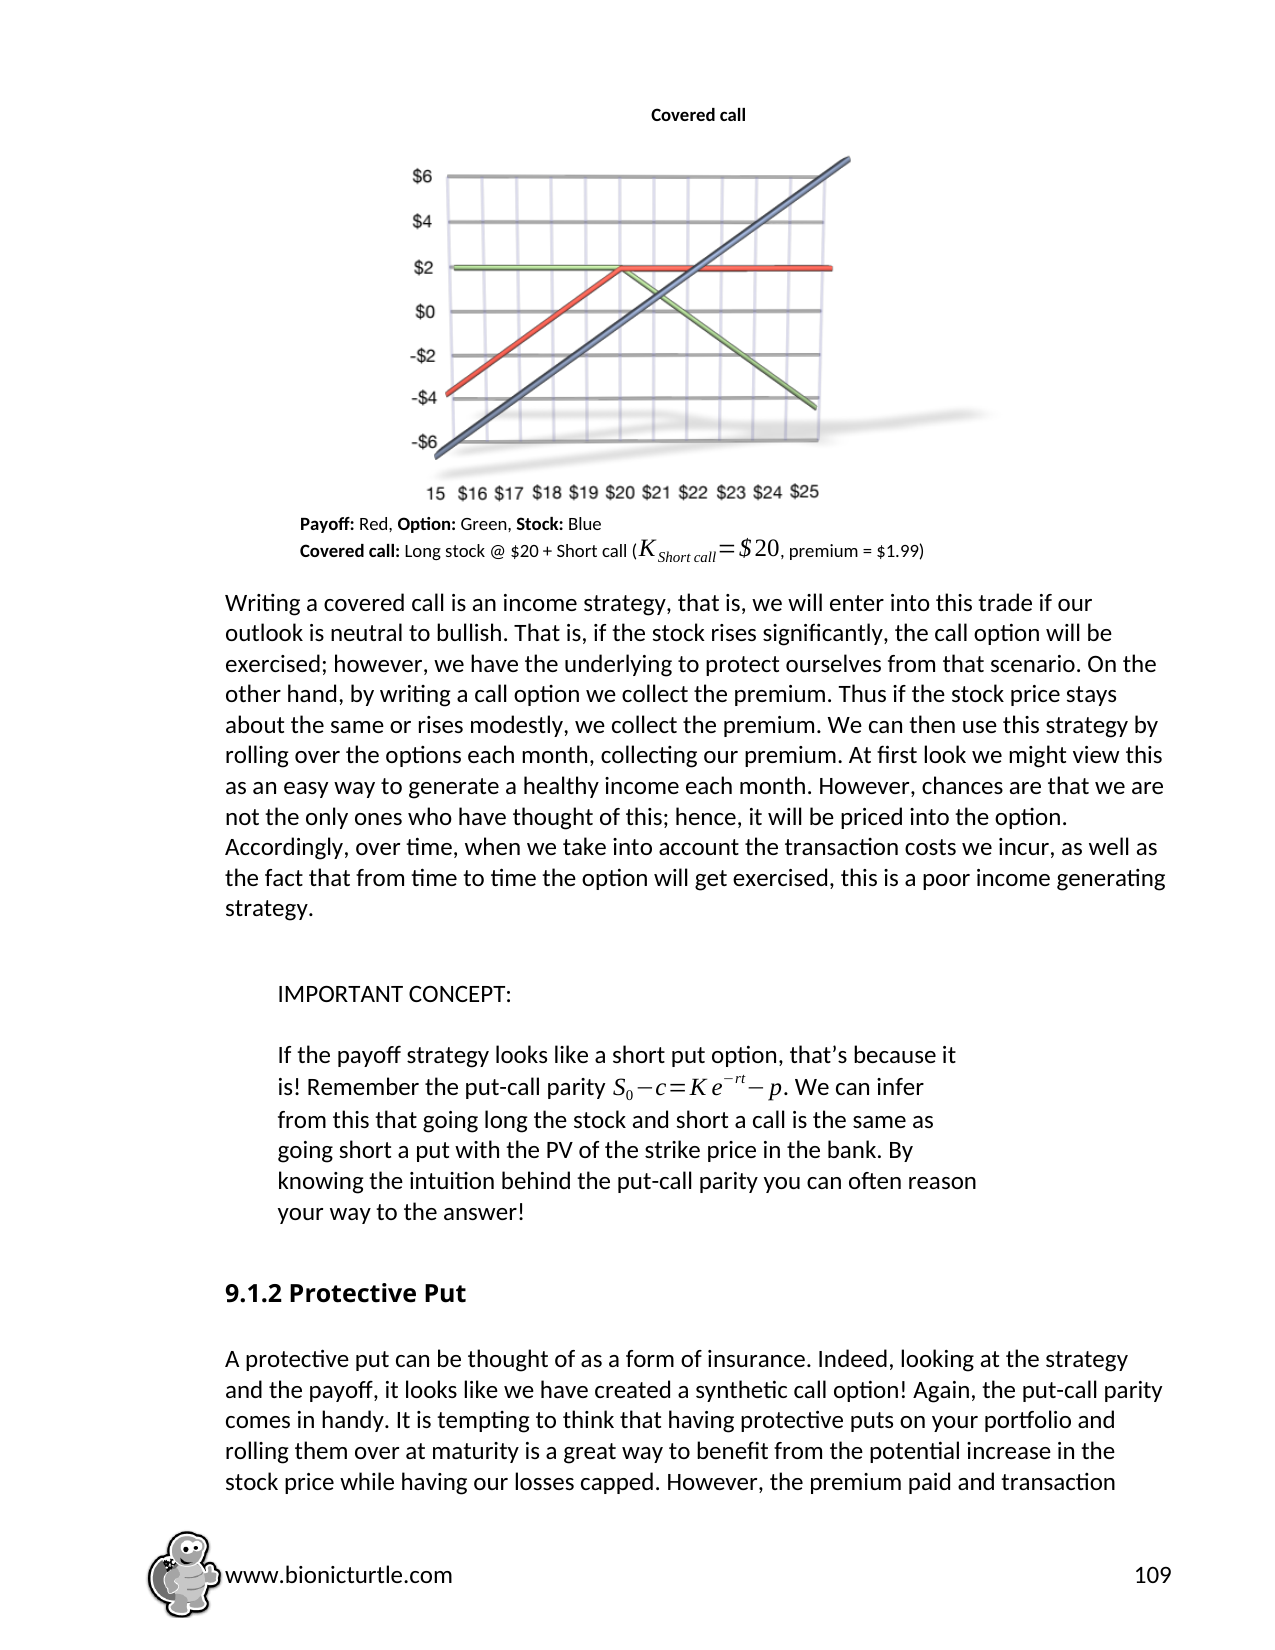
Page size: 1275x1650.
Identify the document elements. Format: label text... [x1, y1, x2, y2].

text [225, 1344, 1172, 1496]
text Payoff: Red, Option: Green, Stock: Blue Covered call: Long stock @ $20 + Short call (, premium = $1.99) [300, 512, 1172, 566]
text Covered call [225, 103, 1172, 126]
subtitle 9.1.2 Protective Put [225, 1276, 1172, 1344]
text Writing a covered call is an income strategy, that is, we will enter into this trade if our outlook is neutral to bullish. That is, if the stock rises significantly, the call option will be exercised; however, we have the underlying to protect ourselves from that scenario. On the other hand, by writing a call option we collect the premium. Thus if the stock price stays about the same or rises modestly, we collect the premium. We can then use this strategy by rolling over the options each month, collecting our premium. At first look we might view this as an easy way to generate a healthy income each month. However, chances are that we are not the only ones who have thought of this; hence, it will be priced into the option. Accordingly, over time, when we take into account the transaction costs we incur, as well as the fact that from time to time the option will get exercised, this is a poor income generating strategy. [225, 587, 1172, 923]
